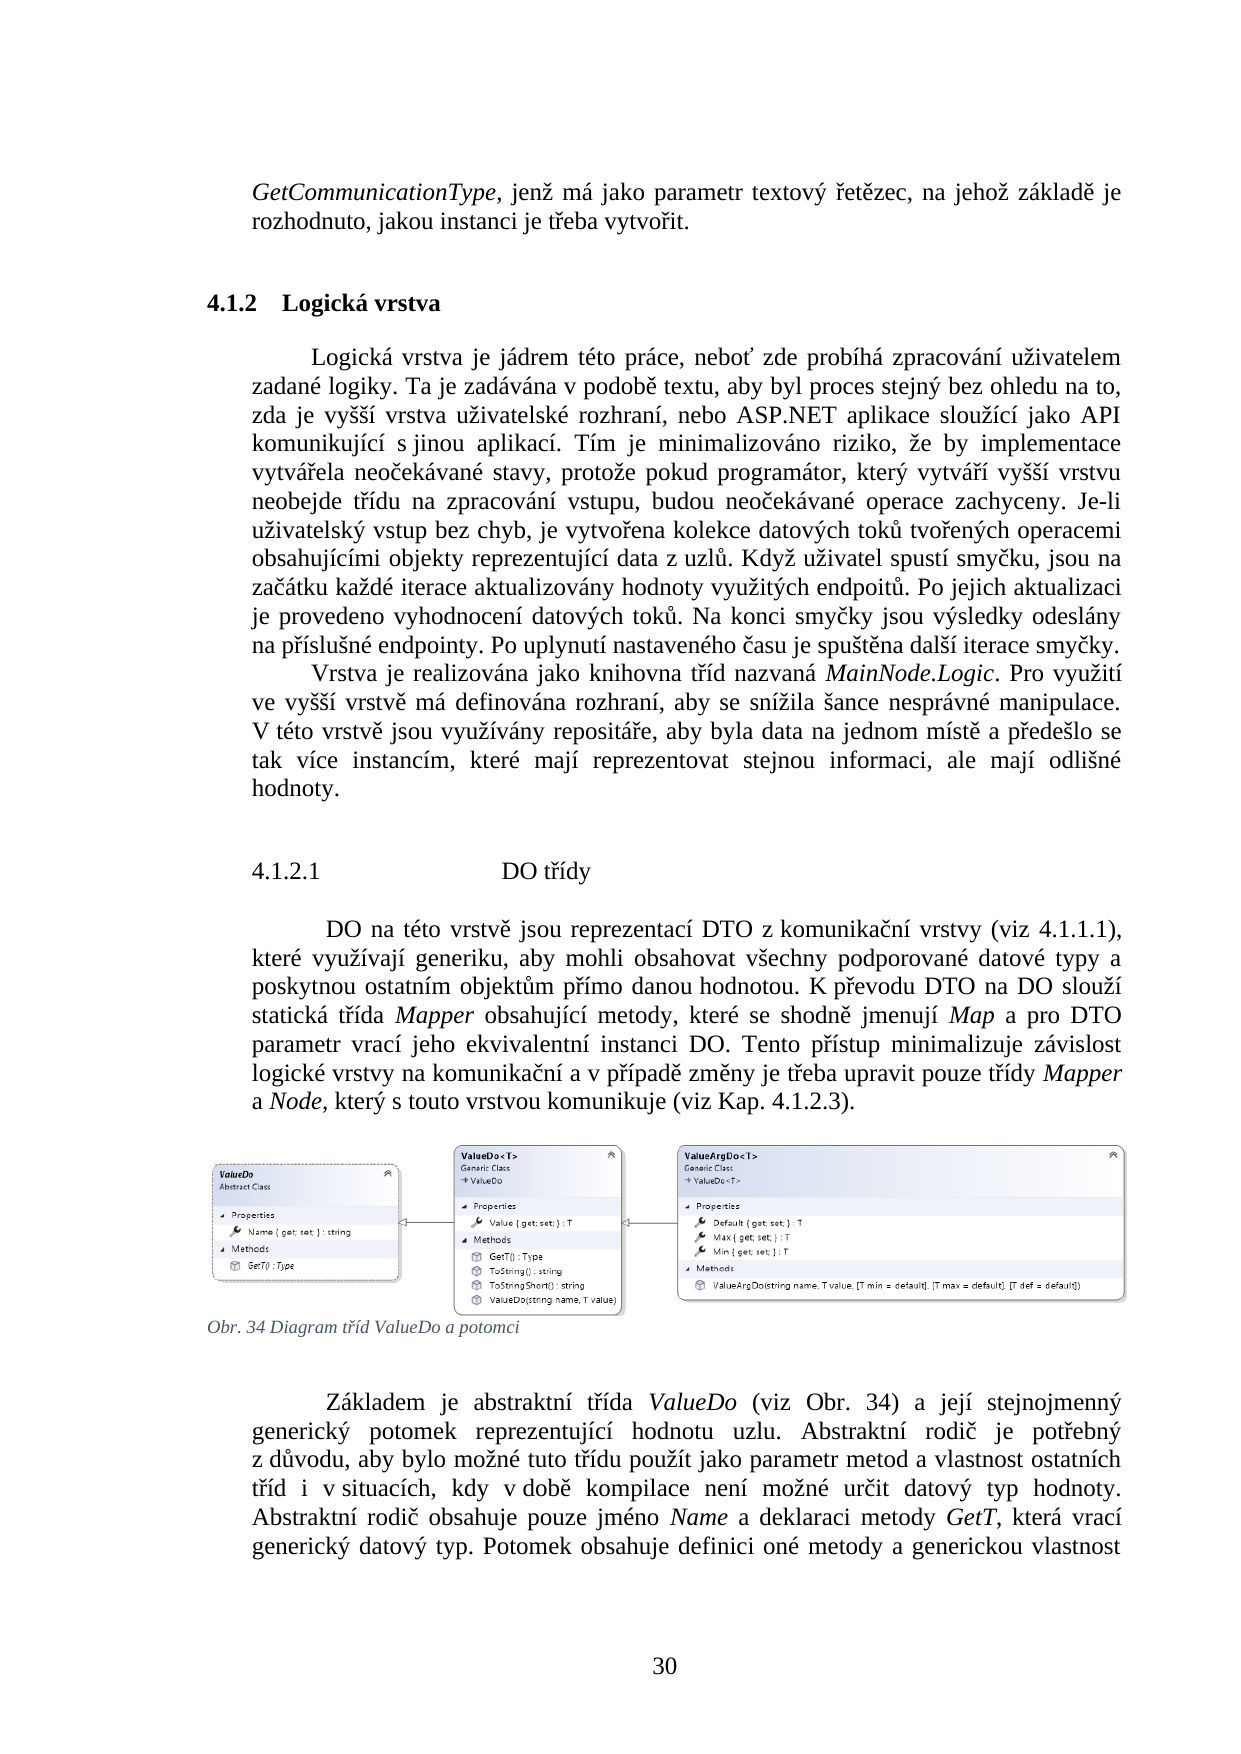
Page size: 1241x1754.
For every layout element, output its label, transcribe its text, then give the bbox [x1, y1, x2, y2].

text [252, 1387, 1122, 1559]
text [252, 177, 1122, 235]
subtitle Logická vrstva [207, 288, 1122, 317]
text Obr. Diagram tříd ValueDo a potomci [207, 1316, 1122, 1337]
picture [206, 1143, 1135, 1316]
text DO na této vrstvě jsou reprezentací DTO z komunikační vrstvy (viz 4.1.1.1), které využívají generiku, aby mohli obsahovat všechny podporované datové typy a poskytnou ostatním objektům přímo danou hodnotou. K převodu DTO na DO slouží statická třída Mapper obsahující metody, které se shodně jmenují Map a pro DTO parametr vrací jeho ekvivalentní instanci DO. Tento přístup minimalizuje závislost logické vrstvy na komunikační a v případě změny je třeba upravit pouze třídy Mapper a Node, který s touto vrstvou komunikuje (viz Kap. 4.1.2.3). [252, 914, 1122, 1115]
text Logická vrstva je jádrem této práce, neboť zde probíhá zpracování uživatelem zadané logiky. Ta je zadávána v podobě textu, aby byl proces stejný bez ohledu na to, zda je vyšší vrstva uživatelské rozhraní, nebo ASP.NET aplikace sloužící jako API komunikující s jinou aplikací. Tím je minimalizováno riziko, že by implementace vytvářela neočekávané stavy, protože pokud programátor, který vytváří vyšší vrstvu neobejde třídu na zpracování vstupu, budou neočekávané operace zachyceny. Je-li uživatelský vstup bez chyb, je vytvořena kolekce datových toků tvořených operacemi obsahujícími objekty reprezentující data z uzlů. Když uživatel spustí smyčku, jsou na začátku každé iterace aktualizovány hodnoty využitých endpoitů. Po jejich aktualizaci je provedeno vyhodnocení datových toků. Na konci smyčky jsou výsledky odeslány na příslušné endpointy. Po uplynutí nastaveného času je spuštěna další iterace smyčky. [252, 342, 1122, 658]
text Vrstva je realizována jako knihovna tříd nazvaná MainNode.Logic. Pro využití ve vyšší vrstvě má definována rozhraní, aby se snížila šance nesprávné manipulace. V této vrstvě jsou využívány repositáře, aby byla data na jednom místě a předešlo se tak více instancím, které mají reprezentovat stejnou informaci, ale mají odlišné hodnoty. [252, 658, 1122, 802]
subtitle DO třídy [252, 856, 1122, 885]
